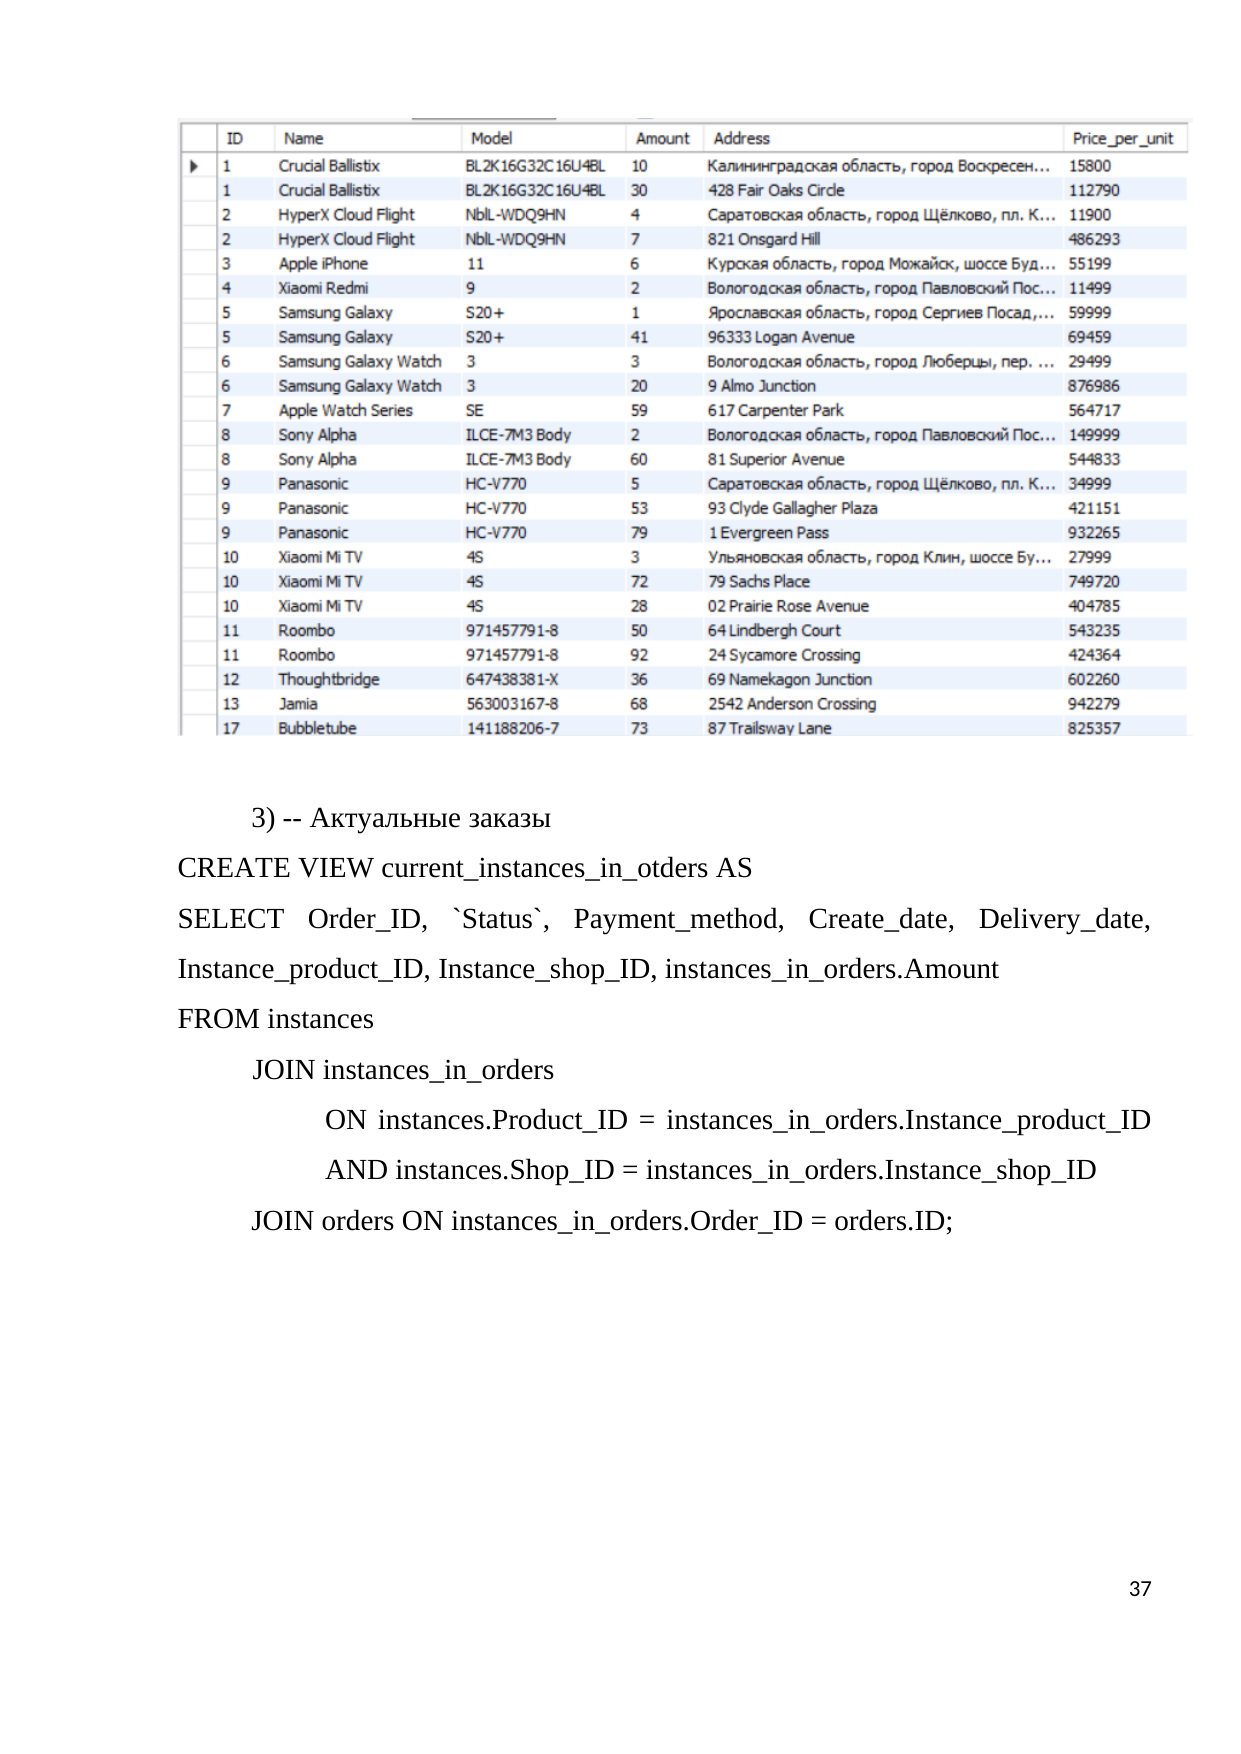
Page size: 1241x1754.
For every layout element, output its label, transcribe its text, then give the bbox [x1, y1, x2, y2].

text ON instances.Product_ID = instances_in_orders.Instance_product_ID AND instances.Shop_ID = instances_in_orders.Instance_shop_ID [325, 1102, 1152, 1186]
text SELECT Order_ID, `Status`, Payment_method, Create_date, Delivery_date, Instance_product_ID, Instance_shop_ID, instances_in_orders.Amount [177, 901, 1152, 985]
text JOIN instances_in_orders [177, 1052, 1152, 1085]
text CREATE VIEW current_instances_in_otders AS [177, 851, 1152, 884]
picture [177, 118, 1193, 736]
text 3) -- Актуальные заказы [177, 800, 1152, 834]
text FROM instances [177, 1001, 1152, 1035]
text JOIN orders ON instances_in_orders.Order_ID = orders.ID; [177, 1203, 1152, 1236]
